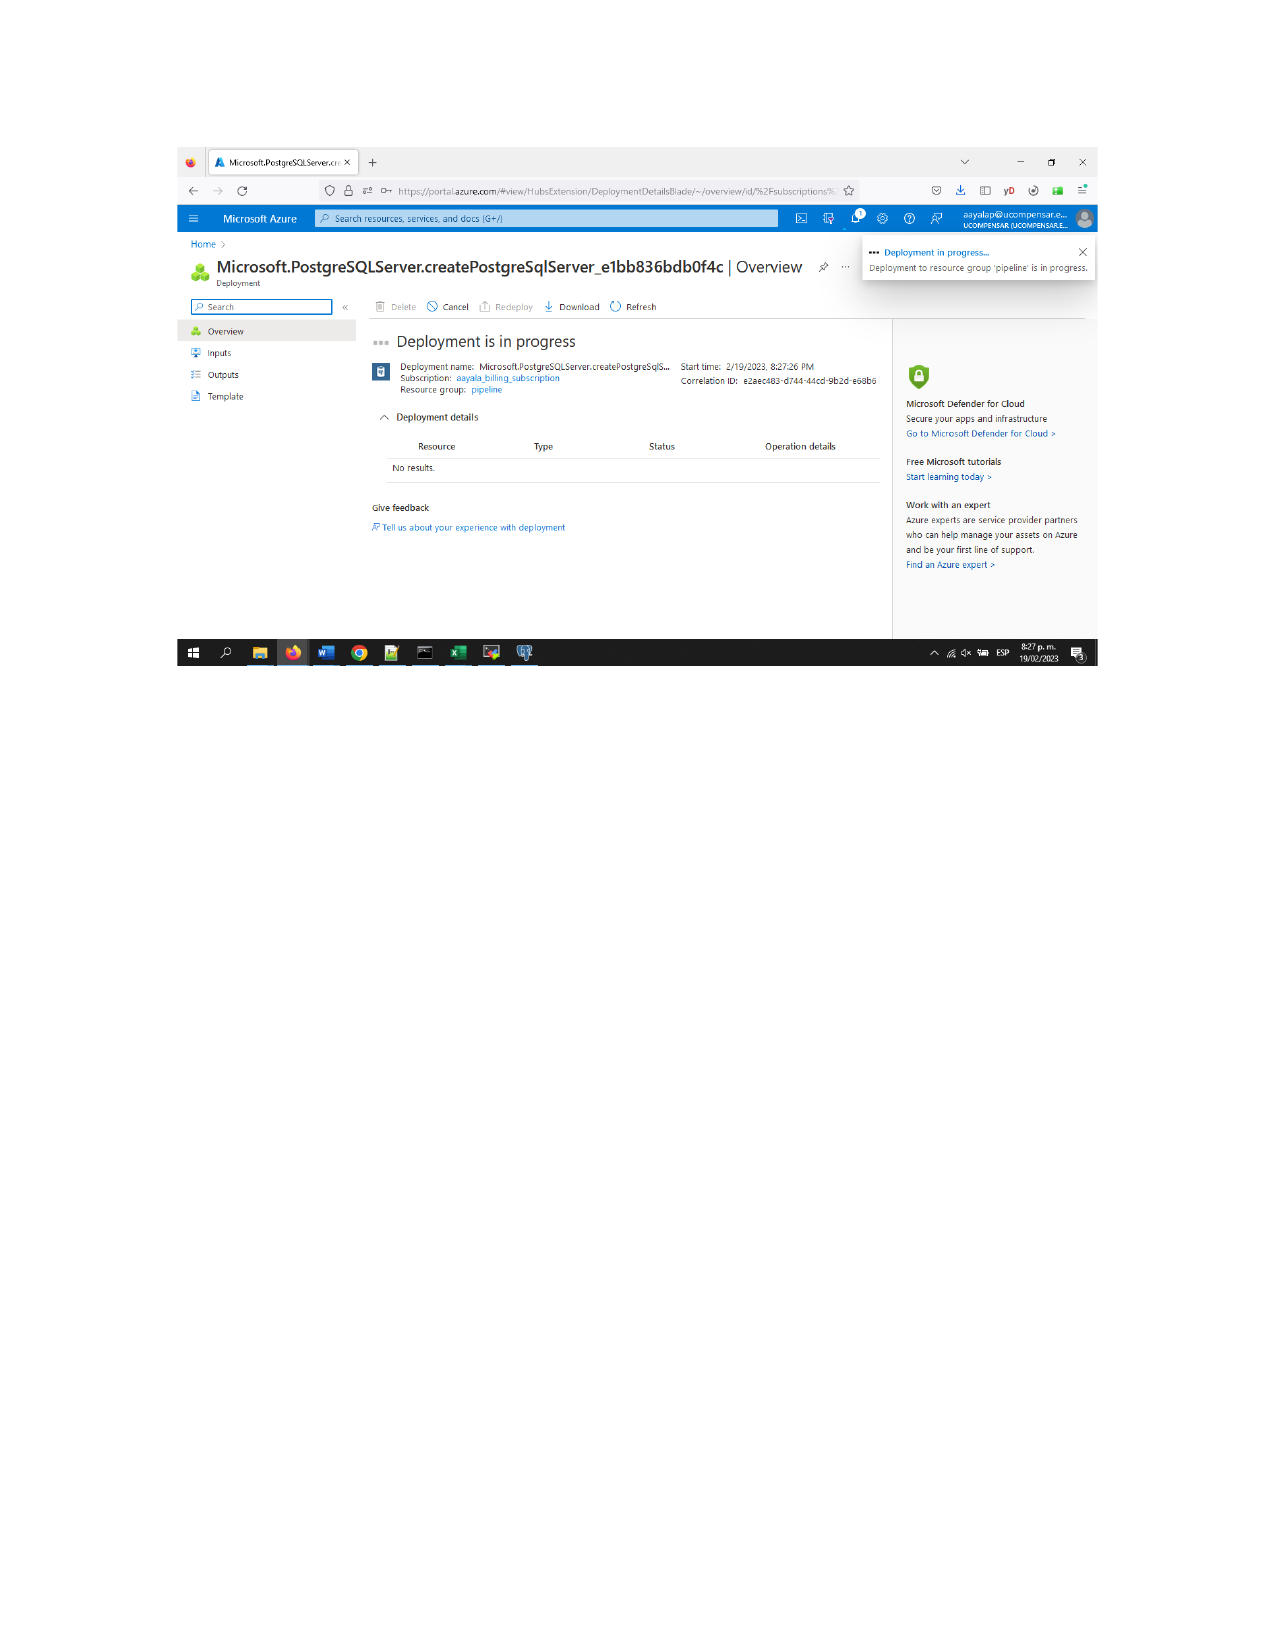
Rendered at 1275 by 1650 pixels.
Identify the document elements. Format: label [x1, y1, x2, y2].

picture [177, 147, 1098, 666]
